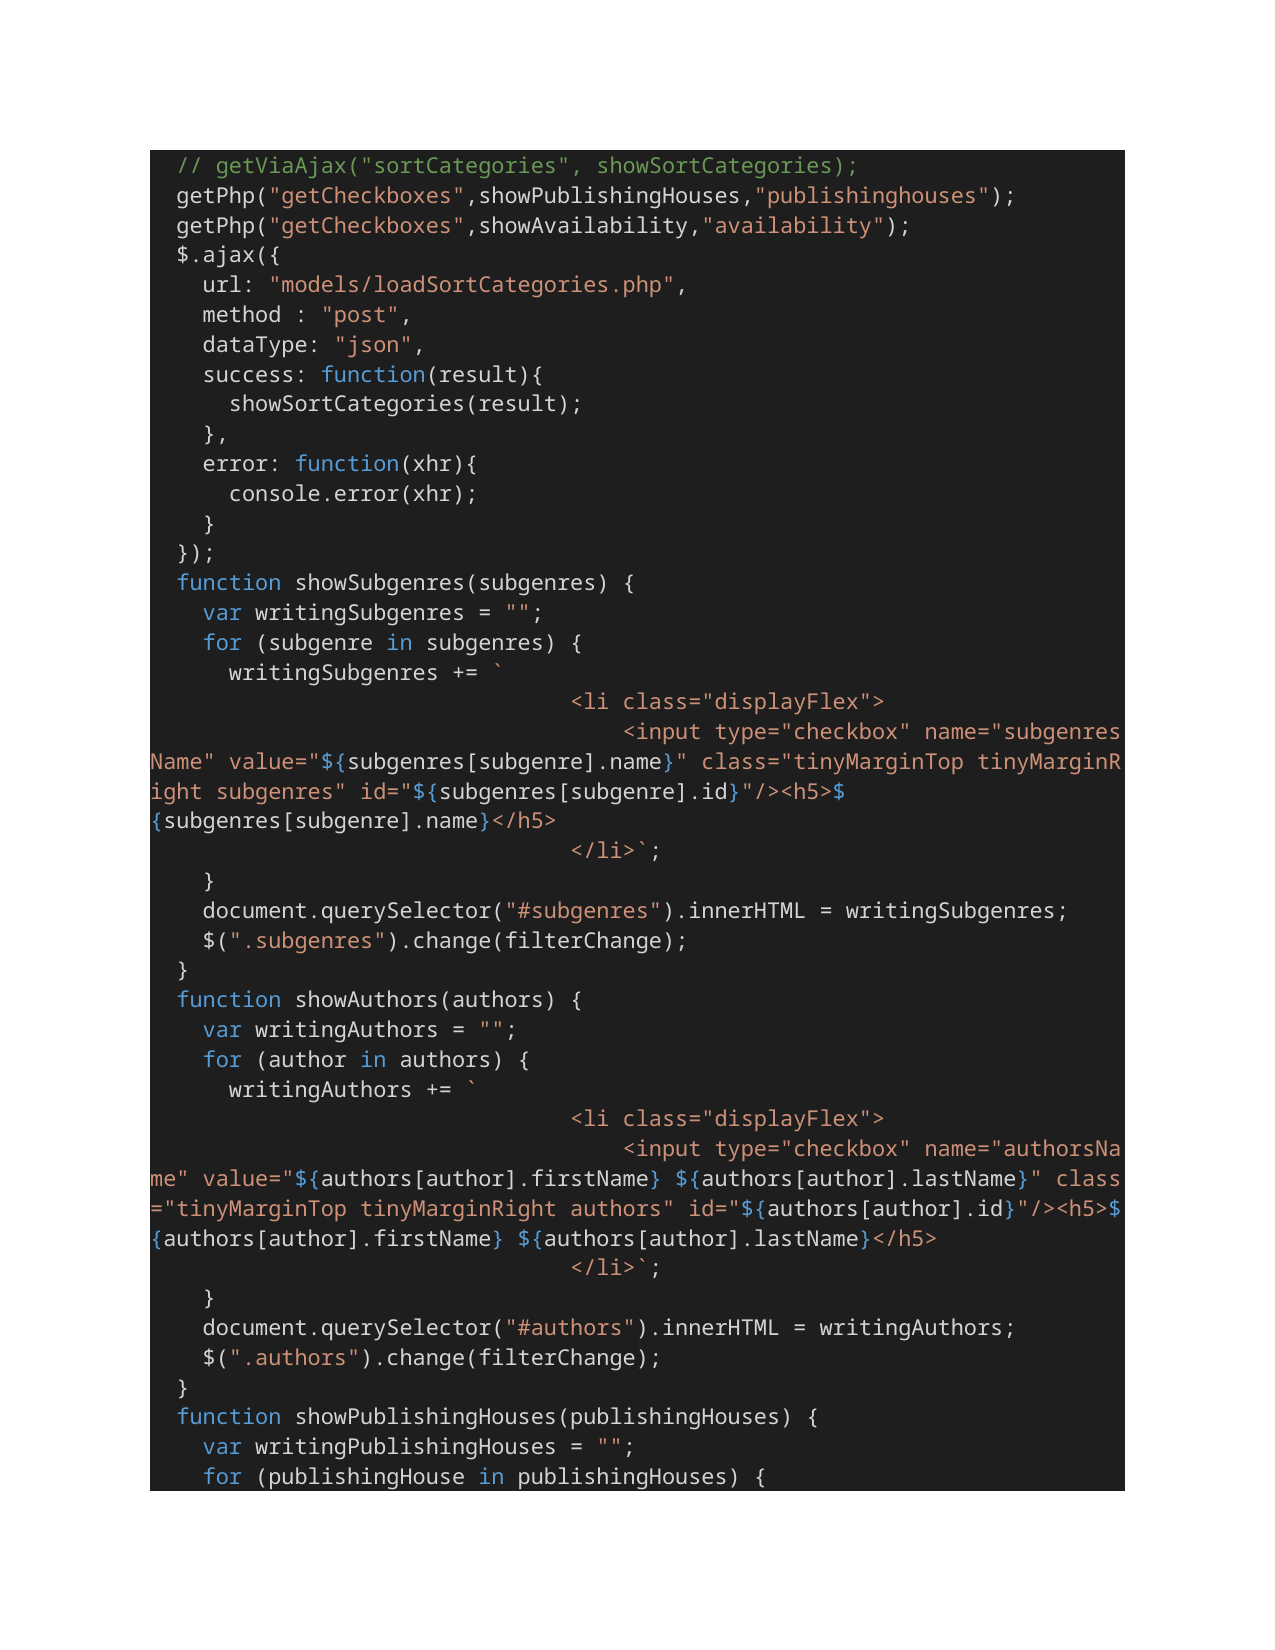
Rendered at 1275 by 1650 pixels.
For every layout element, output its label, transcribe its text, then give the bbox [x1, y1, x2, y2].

text method : "post", [150, 299, 1125, 329]
text } [150, 1282, 1125, 1312]
text <li class="displayFlex"> [150, 1103, 1125, 1133]
text url: "models/loadSortCategories.php", [150, 269, 1125, 299]
text function showPublishingHouses(publishingHouses) { [150, 1401, 1125, 1431]
text // getViaAjax("sortCategories", showSortCategories); [150, 150, 1125, 180]
text $(".authors").change(filterChange); [150, 1342, 1125, 1371]
text dataType: "json", [150, 329, 1125, 358]
text }); [150, 537, 1125, 567]
text <input type="checkbox" name="subgenresName" value="${subgenres[subgenre].name}" class="tinyMarginTop tinyMarginRight subgenres" id="${subgenres[subgenre].id}"/><h5>${subgenres[subgenre].name}</h5> [150, 716, 1125, 835]
text for (subgenre in subgenres) { [150, 627, 1125, 656]
text function showSubgenres(subgenres) { [150, 567, 1125, 597]
text writingSubgenres += ` [150, 656, 1125, 686]
text getPhp("getCheckboxes",showPublishingHouses,"publishinghouses"); [150, 180, 1125, 209]
text error: function(xhr){ [150, 448, 1125, 478]
text <li class="displayFlex"> [150, 686, 1125, 716]
text for (publishingHouse in publishingHouses) { [150, 1461, 1125, 1491]
text </li>`; [150, 835, 1125, 865]
text showSortCategories(result); [150, 388, 1125, 418]
text <input type="checkbox" name="authorsName" value="${authors[author].firstName} ${authors[author].lastName}" class="tinyMarginTop tinyMarginRight authors" id="${authors[author].id}"/><h5>${authors[author].firstName} ${authors[author].lastName}</h5> [150, 1133, 1125, 1252]
text } [150, 507, 1125, 537]
text document.querySelector("#subgenres").innerHTML = writingSubgenres; [150, 895, 1125, 924]
text success: function(result){ [150, 358, 1125, 388]
text function showAuthors(authors) { [150, 984, 1125, 1014]
text console.error(xhr); [150, 478, 1125, 507]
text for (author in authors) { [150, 1044, 1125, 1073]
text document.querySelector("#authors").innerHTML = writingAuthors; [150, 1312, 1125, 1342]
text $(".subgenres").change(filterChange); [150, 924, 1125, 954]
text $.ajax({ [150, 239, 1125, 269]
text var writingPublishingHouses = ""; [150, 1431, 1125, 1461]
text </li>`; [150, 1252, 1125, 1282]
text } [150, 1371, 1125, 1401]
text } [150, 865, 1125, 895]
text }, [150, 418, 1125, 448]
text var writingAuthors = ""; [150, 1014, 1125, 1044]
text writingAuthors += ` [150, 1073, 1125, 1103]
text } [150, 954, 1125, 984]
text var writingSubgenres = ""; [150, 597, 1125, 627]
text getPhp("getCheckboxes",showAvailability,"availability"); [150, 209, 1125, 239]
